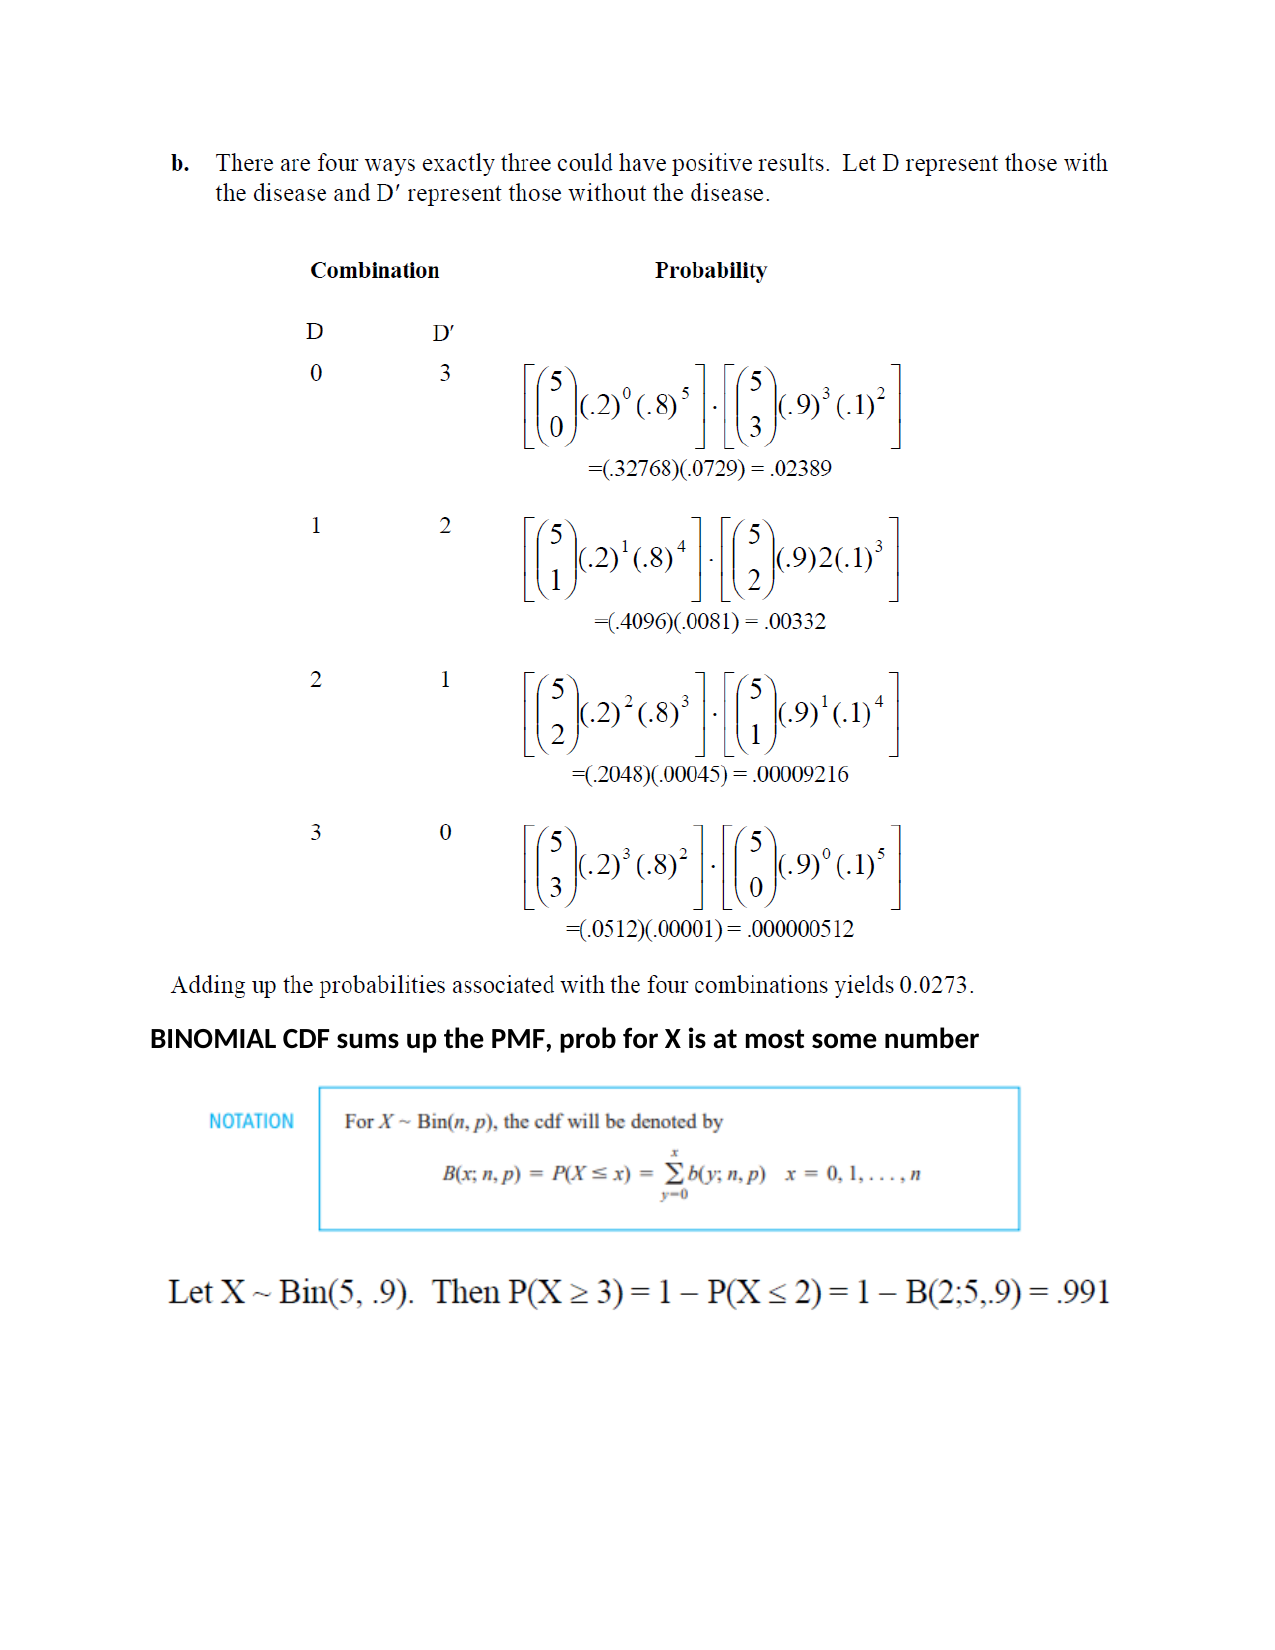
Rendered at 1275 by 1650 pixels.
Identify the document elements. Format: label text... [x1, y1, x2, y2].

picture [150, 150, 1125, 1002]
picture [150, 1258, 1125, 1332]
text BINOMIAL CDF sums up the PMF, prob for X is at most some number [150, 1020, 1125, 1056]
picture [150, 1075, 1040, 1240]
